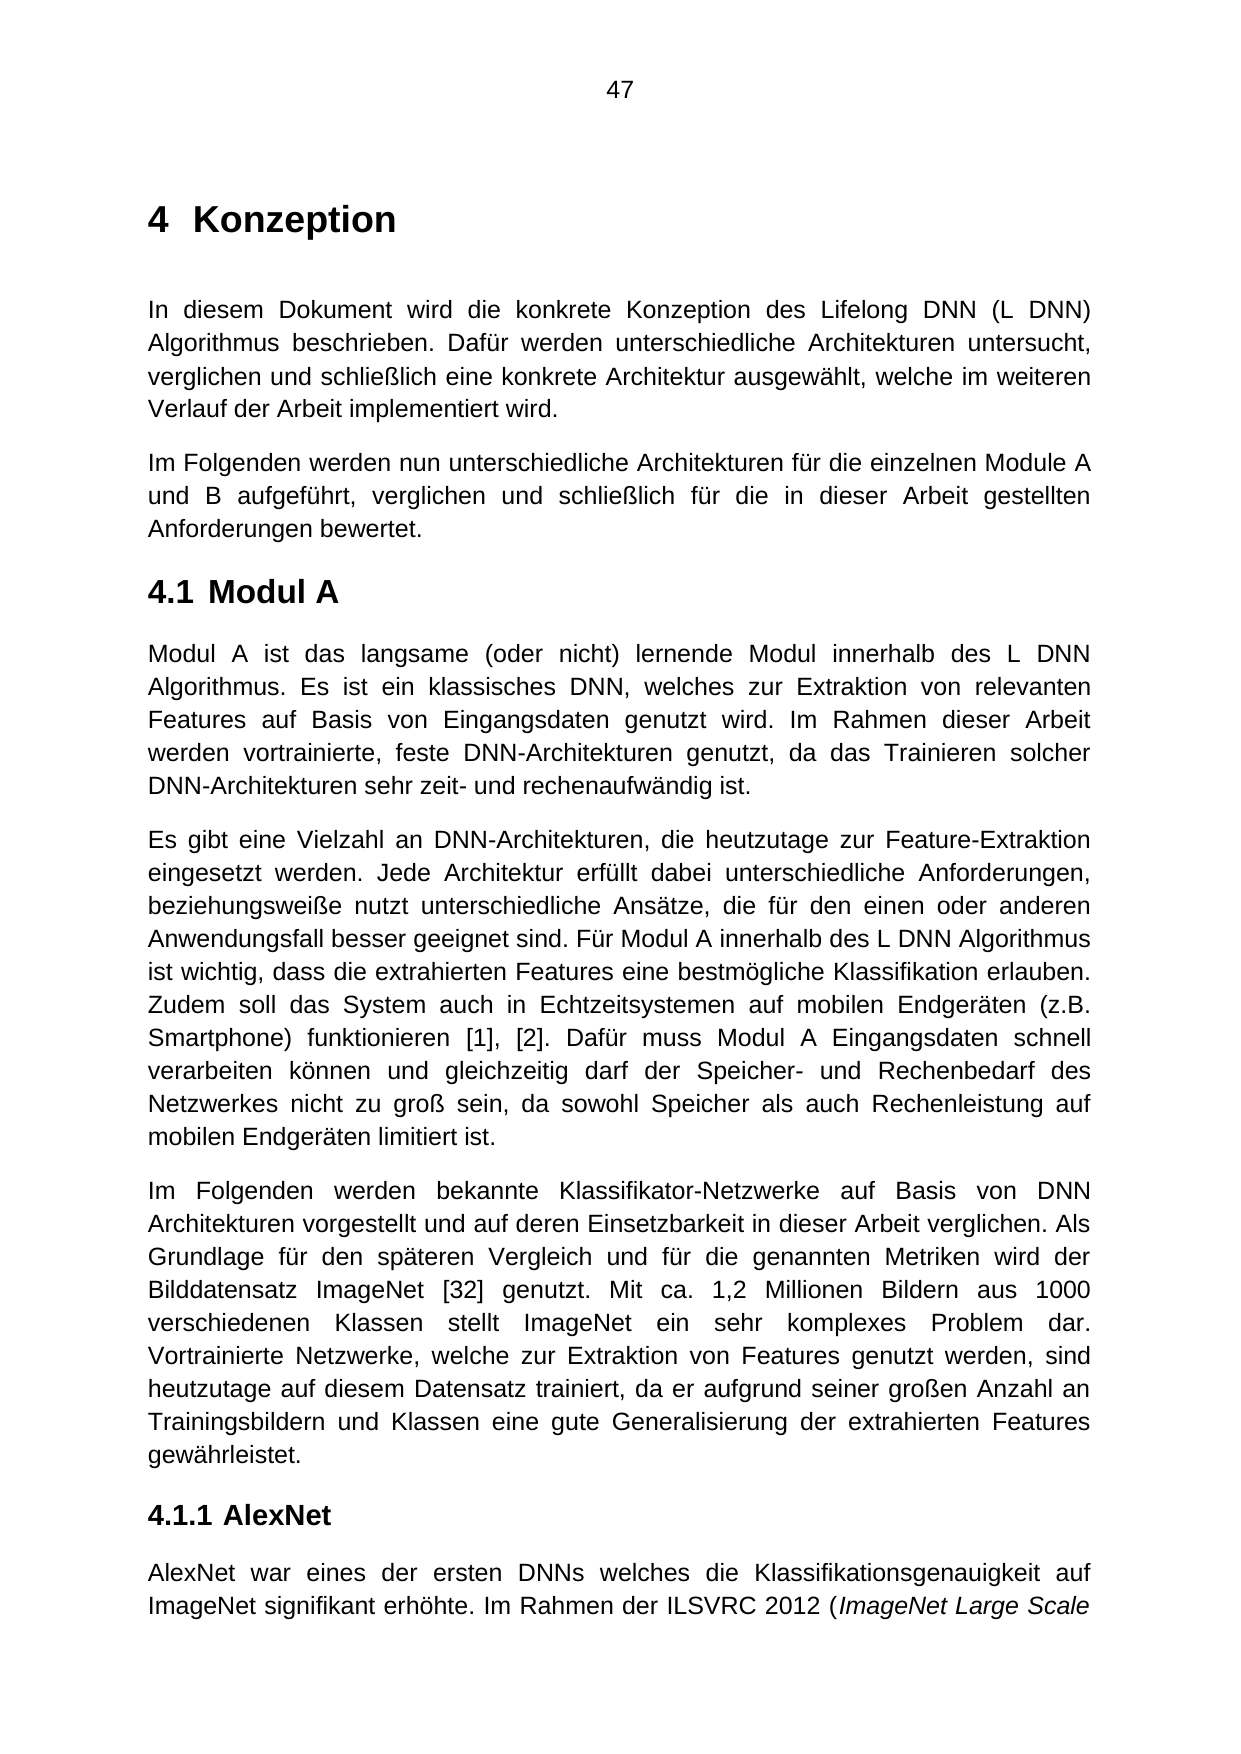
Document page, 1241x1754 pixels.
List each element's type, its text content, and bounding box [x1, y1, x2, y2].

text Modul A ist das langsame (oder nicht) lernende Modul innerhalb des L DNN Algorithmus. Es ist ein klassisches DNN, welches zur Extraktion von relevanten Features auf Basis von Eingangsdaten genutzt wird. Im Rahmen dieser Arbeit werden vortrainierte, feste DNN-Architekturen genutzt, da das Trainieren solcher DNN-Architekturen sehr zeit- und rechenaufwändig ist. [148, 639, 1092, 800]
text In diesem Dokument wird die konkrete Konzeption des Lifelong DNN (L DNN) Algorithmus beschrieben. Dafür werden unterschiedliche Architekturen untersucht, verglichen und schließlich eine konkrete Architektur ausgewählt, welche im weiteren Verlauf der Arbeit implementiert wird. [148, 295, 1092, 423]
text Es gibt eine Vielzahl an DNN-Architekturen, die heutzutage zur Feature-Extraktion eingesetzt werden. Jede Architektur erfüllt dabei unterschiedliche Anforderungen, beziehungsweiße nutzt unterschiedliche Ansätze, die für den einen oder anderen Anwendungsfall besser geeignet sind. Für Modul A innerhalb des L DNN Algorithmus ist wichtig, dass die extrahierten Features eine bestmögliche Klassifikation erlauben. Zudem soll das System auch in Echtzeitsystemen auf mobilen Endgeräten (z.B. Smartphone) funktionieren,. Dafür muss Modul A Eingangsdaten schnell verarbeiten können und gleichzeitig darf der Speicher- und Rechenbedarf des Netzwerkes nicht zu groß sein, da sowohl Speicher als auch Rechenleistung auf mobilen Endgeräten limitiert ist. [148, 825, 1092, 1151]
text Im Folgenden werden nun unterschiedliche Architekturen für die einzelnen Module A und B aufgeführt, verglichen und schließlich für die in dieser Arbeit gestellten Anforderungen bewertet. [148, 448, 1092, 543]
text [148, 1558, 1092, 1620]
subtitle AlexNet [148, 1498, 1092, 1532]
subtitle Konzeption [148, 198, 1092, 241]
text Im Folgenden werden bekannte Klassifikator-Netzwerke auf Basis von DNN Architekturen vorgestellt und auf deren Einsetzbarkeit in dieser Arbeit verglichen. Als Grundlage für den späteren Vergleich und für die genannten Metriken wird der Bilddatensatz ImageNet genutzt. Mit ca. 1,2 Millionen Bildern aus 1000 verschiedenen Klassen stellt ImageNet ein sehr komplexes Problem dar. Vortrainierte Netzwerke, welche zur Extraktion von Features genutzt werden, sind heutzutage auf diesem Datensatz trainiert, da er aufgrund seiner großen Anzahl an Trainingsbildern und Klassen eine gute Generalisierung der extrahierten Features gewährleistet. [148, 1176, 1092, 1469]
subtitle Modul A [148, 572, 1092, 611]
